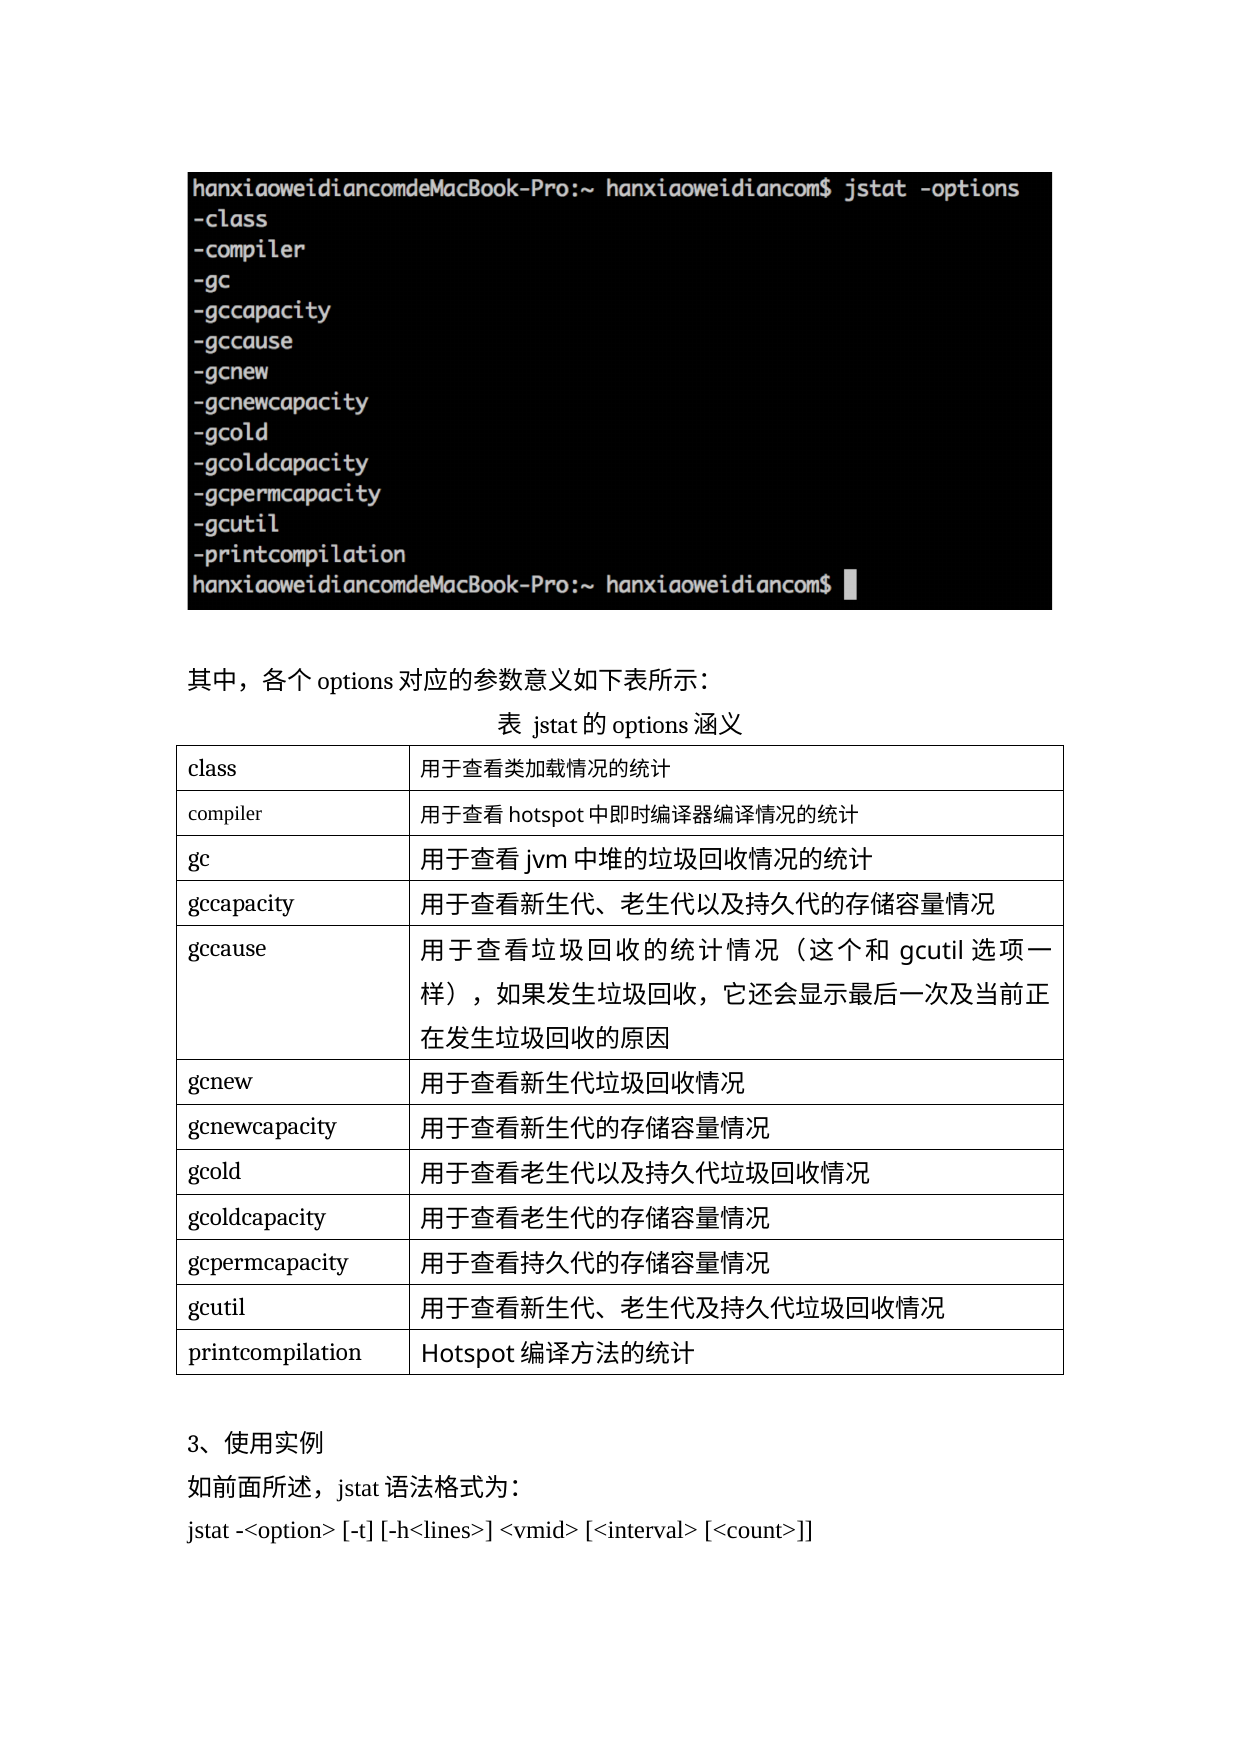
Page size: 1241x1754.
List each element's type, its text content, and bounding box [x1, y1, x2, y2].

table_cell 用于查看持久代的存储容量情况 [410, 1240, 1063, 1284]
table_cell Hotspot编译方法的统计 [410, 1330, 1063, 1374]
text 如前面所述，jstat语法格式为： [187, 1463, 1053, 1507]
picture [187, 172, 1053, 610]
text 表 jstat的options涵义 [187, 701, 1053, 745]
table_cell gcpermcapacity [177, 1240, 409, 1284]
table_cell 用于查看新生代、老生代以及持久代的存储容量情况 [410, 881, 1063, 925]
table_cell gcold [177, 1150, 409, 1194]
table_cell 用于查看老生代的存储容量情况 [410, 1195, 1063, 1239]
table_cell 用于查看jvm中堆的垃圾回收情况的统计 [410, 836, 1063, 880]
table_cell gccapacity [177, 881, 409, 925]
table_cell 用于查看hotspot中即时编译器编译情况的统计 [410, 791, 1063, 835]
table_header 用于查看类加载情况的统计 [410, 746, 1063, 790]
table_header class [177, 746, 409, 790]
text 其中，各个options对应的参数意义如下表所示： [187, 657, 1053, 701]
table_cell 用于查看老生代以及持久代垃圾回收情况 [410, 1150, 1063, 1194]
table_cell 用于查看新生代垃圾回收情况 [410, 1060, 1063, 1103]
table_cell printcompilation [177, 1330, 409, 1374]
table_cell gcnewcapacity [177, 1105, 409, 1149]
table_cell gcoldcapacity [177, 1195, 409, 1239]
table_cell 用于查看新生代的存储容量情况 [410, 1105, 1063, 1149]
table_cell gcnew [177, 1060, 409, 1103]
table_cell 用于查看新生代、老生代及持久代垃圾回收情况 [410, 1285, 1063, 1329]
table_cell gcutil [177, 1285, 409, 1329]
table_cell gccause [177, 926, 409, 1058]
text 3、使用实例 [187, 1419, 1053, 1463]
table_cell gc [177, 836, 409, 880]
text jstat -<option> [-t] [-h<lines>] <vmid> [<interval> [<count>]] [187, 1507, 1053, 1551]
table_cell compiler [177, 791, 409, 835]
table_cell 用于查看垃圾回收的统计情况（这个和gcutil选项一样），如果发生垃圾回收，它还会显示最后一次及当前正在发生垃圾回收的原因 [410, 926, 1063, 1058]
